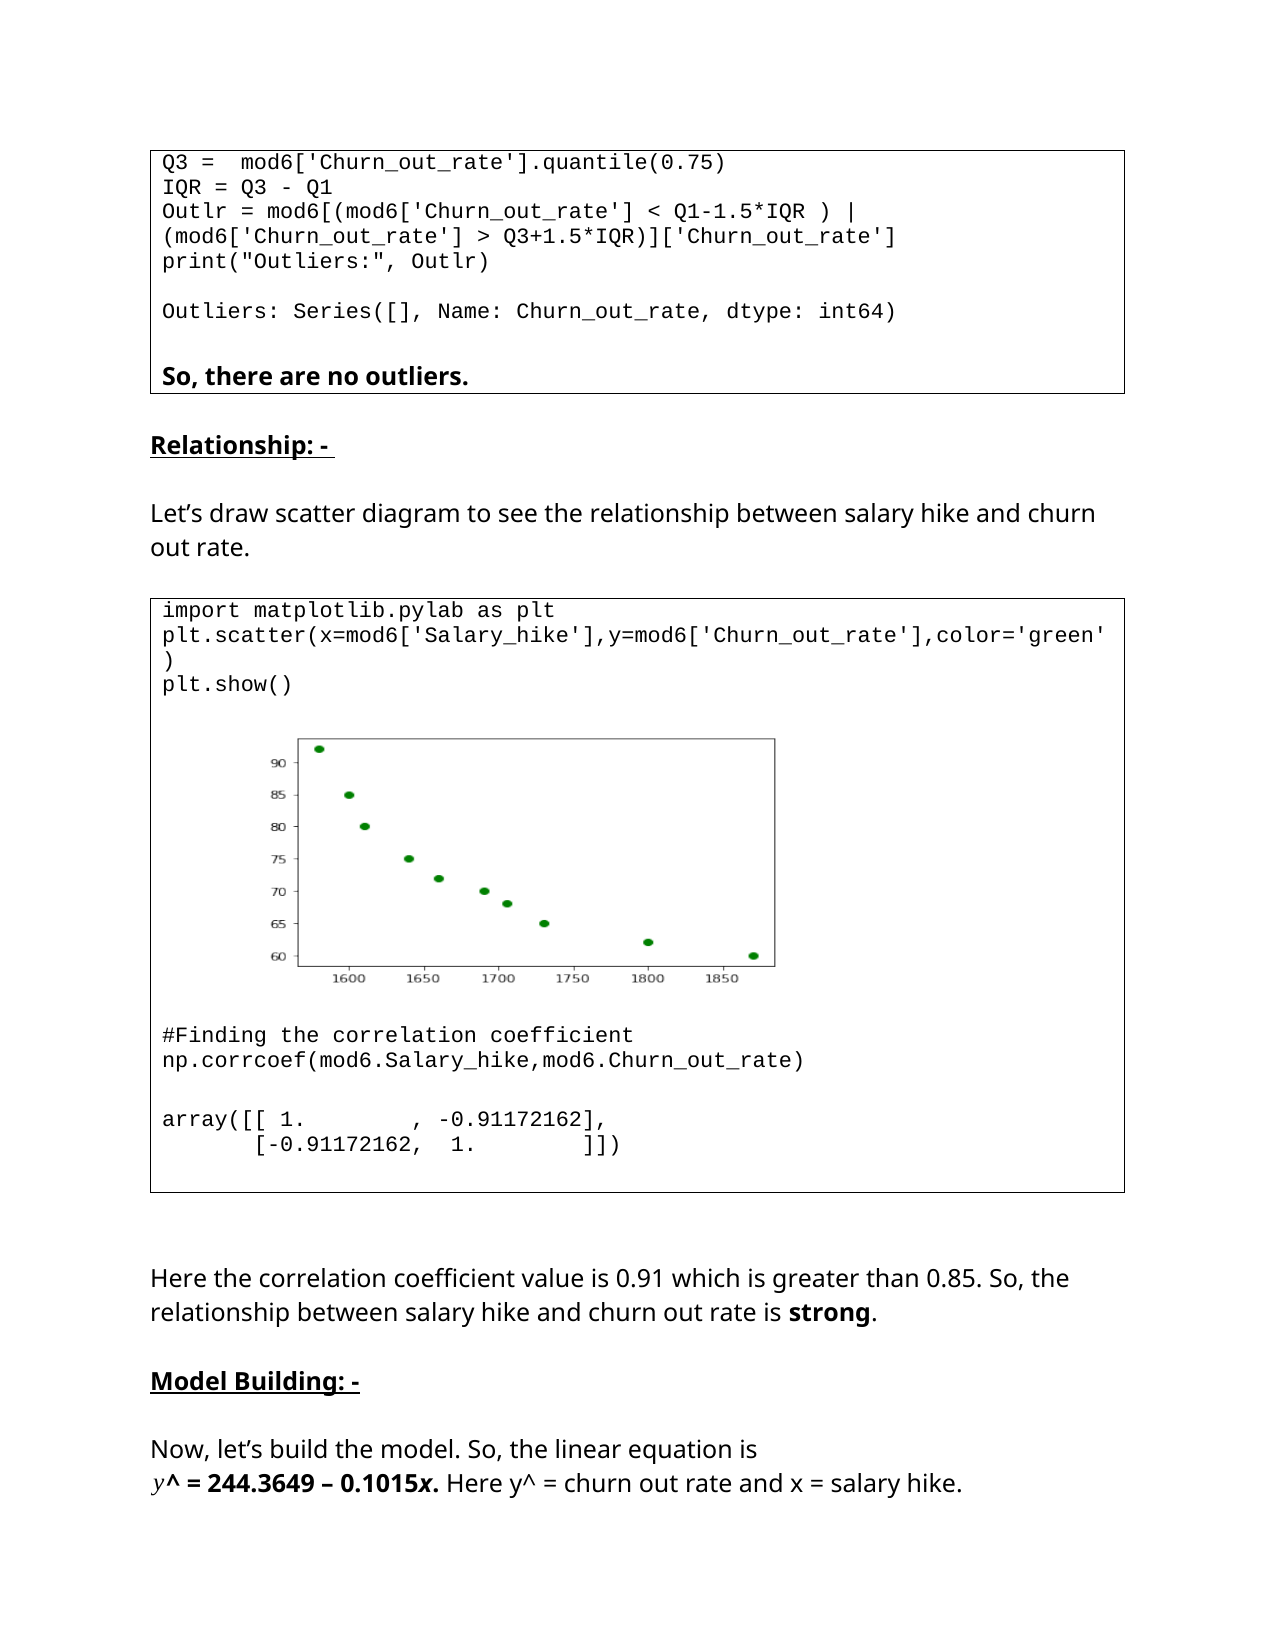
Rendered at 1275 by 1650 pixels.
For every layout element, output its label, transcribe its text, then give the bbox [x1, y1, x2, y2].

text Let’s draw scatter diagram to see the relationship between salary hike and churn out rate. [150, 496, 1125, 564]
table_header import matplotlib.pylab as plt plt.scatter(x=mod6['Salary_hike'],y=mod6['Churn_out_rate'],color='green') plt.show() #Finding the correlation coefficient np.corrcoef(mod6.Salary_hike,mod6.Churn_out_rate) array([[ 1. , -0.91172162], [-0.91172162, 1. ]]) [151, 599, 1124, 1192]
picture [259, 732, 783, 991]
text Now, let’s build the model. So, the linear equation is [150, 1431, 1125, 1465]
text Model Building: - [150, 1363, 1125, 1397]
text Relationship: - [150, 428, 1125, 462]
text Here the correlation coefficient value is 0.91 which is greater than 0.85. So, the relationship between salary hike and churn out rate is strong. [150, 1261, 1125, 1329]
text ^ = 244.3649 – 0.1015x. Here y^ = churn out rate and x = salary hike. [150, 1465, 1125, 1499]
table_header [151, 151, 1124, 393]
